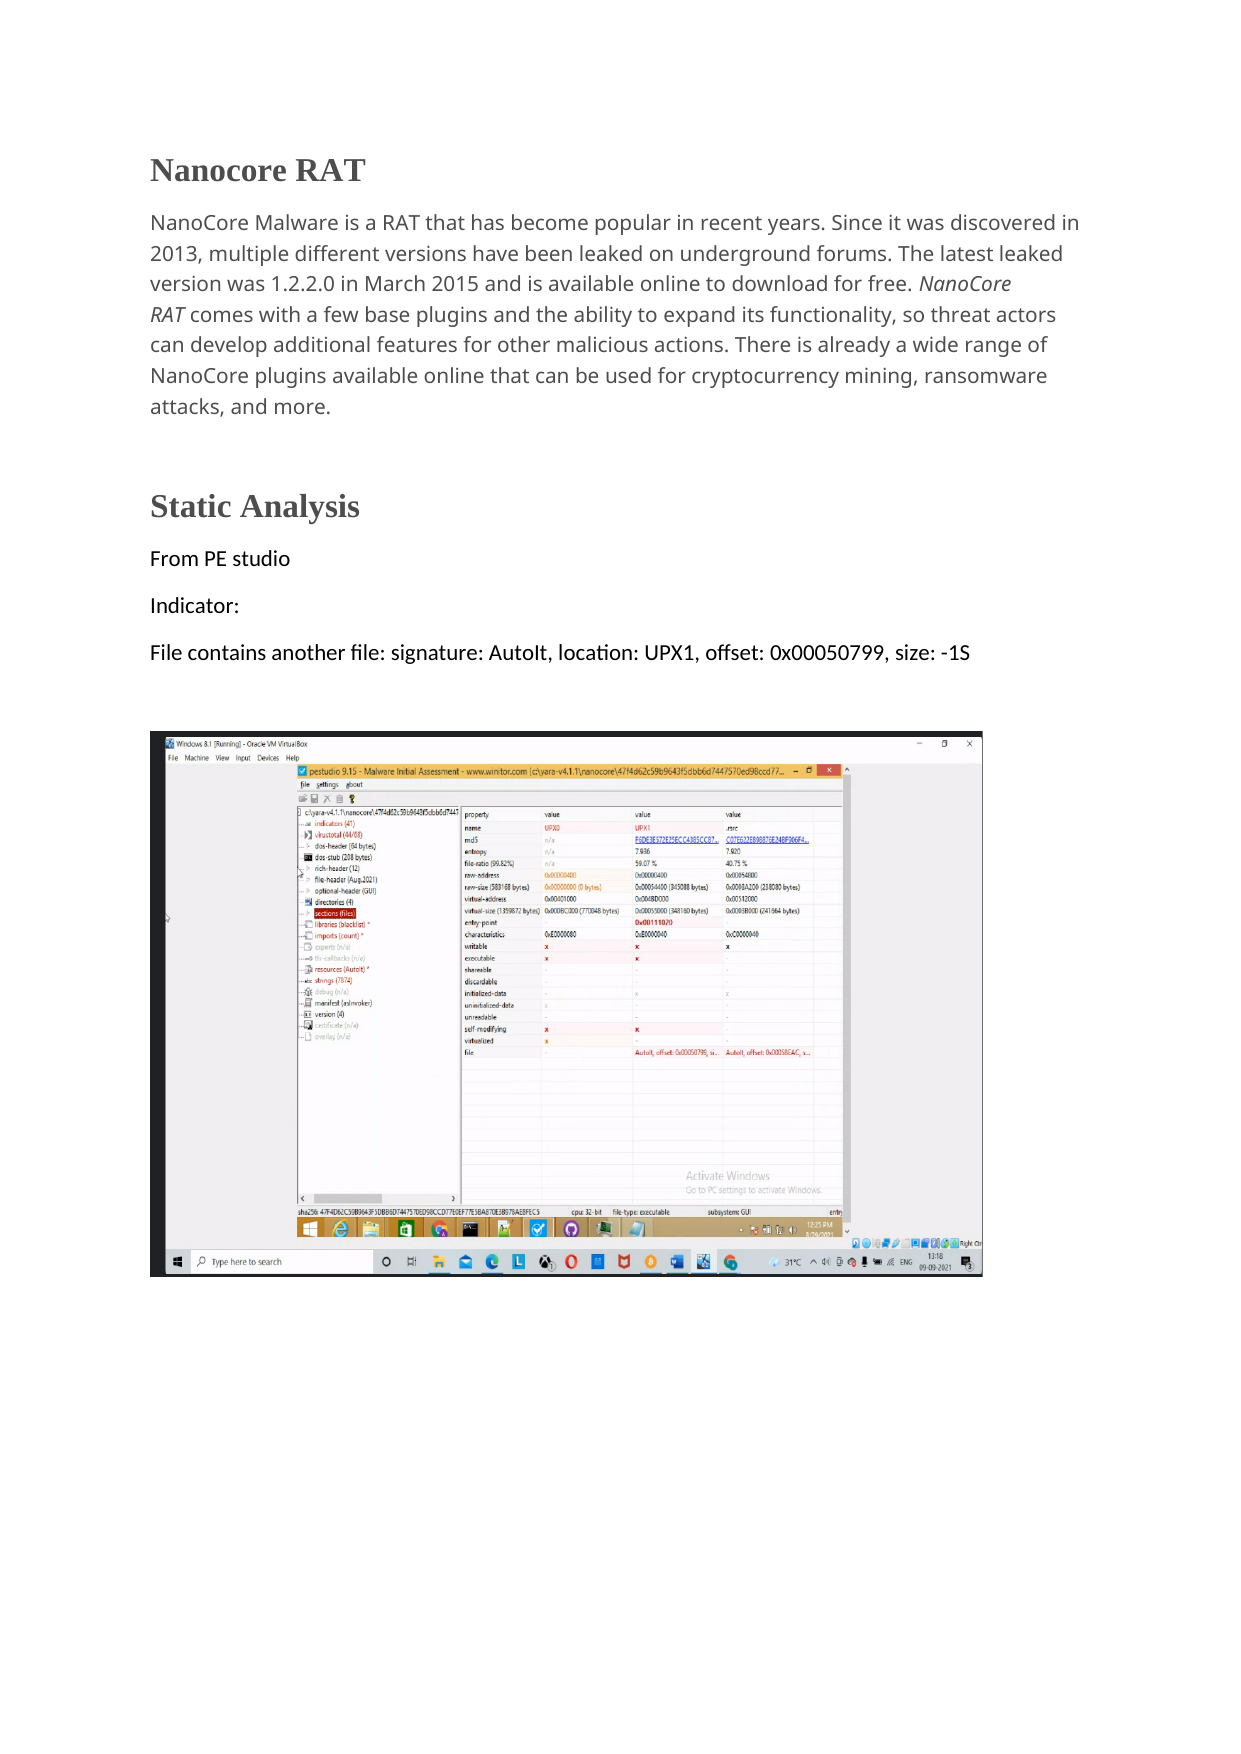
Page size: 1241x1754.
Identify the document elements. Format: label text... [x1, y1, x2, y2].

picture [150, 731, 983, 1277]
text Static Analysis [150, 486, 1090, 525]
text File contains another file: signature: AutoIt, location: UPX1, offset: 0x00050799, size: -1S [150, 638, 1090, 666]
text NanoCore Malware is a RAT that has become popular in recent years. Since it was discovered in 2013, multiple different versions have been leaked on underground forums. The latest leaked version was 1.2.2.0 in March 2015 and is available online to download for free. NanoCore RAT comes with a few base plugins and the ability to expand its functionality, so threat actors can develop additional features for other malicious actions. There is already a wide range of NanoCore plugins available online that can be used for cryptocurrency mining, ransomware attacks, and more. [150, 208, 1090, 420]
text From PE studio [150, 544, 1090, 572]
text Nanocore RAT [150, 150, 1090, 188]
text Indicator: [150, 591, 1090, 619]
